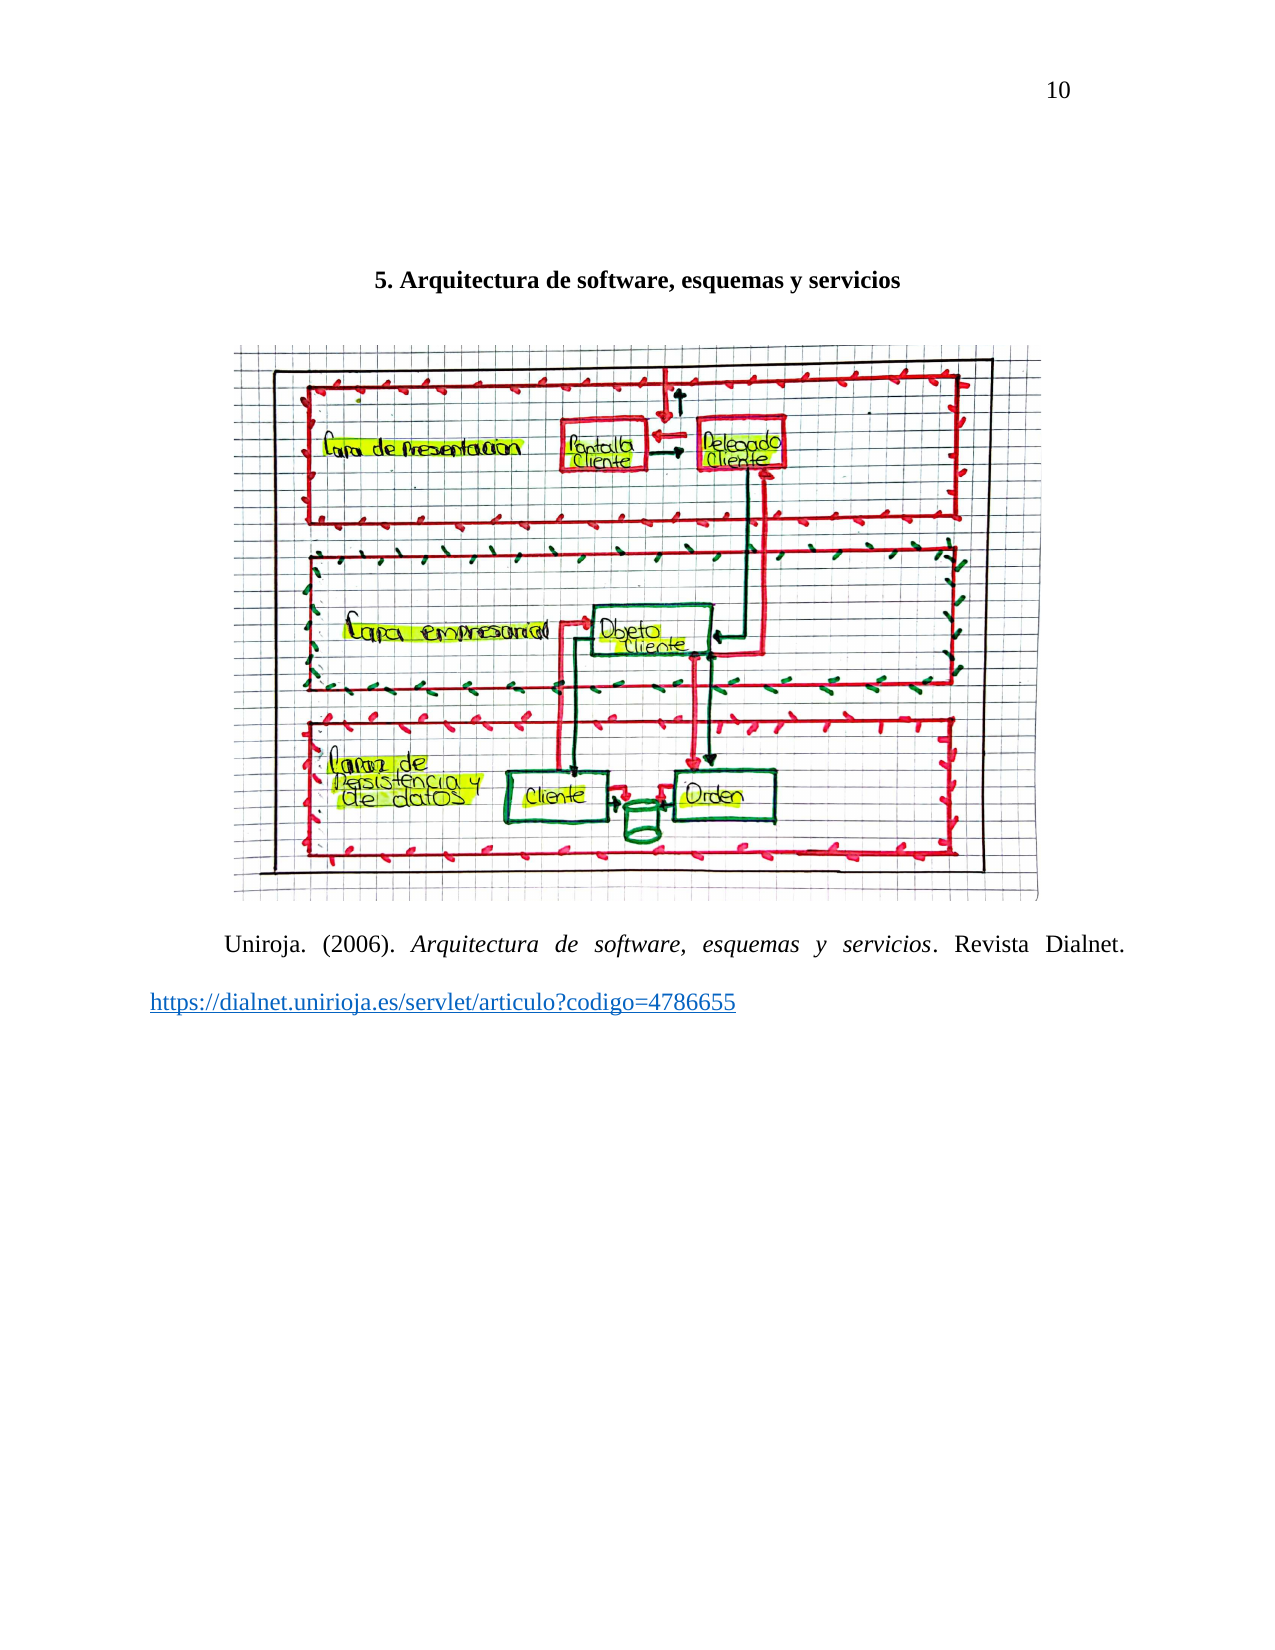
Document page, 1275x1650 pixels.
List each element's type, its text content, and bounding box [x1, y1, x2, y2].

text Uniroja. (2006). Arquitectura de software, esquemas y servicios. Revista Dialnet. https://dialnet.unirioja.es/servlet/articulo?codigo=4786655 [150, 525, 1125, 1016]
subtitle 5. Arquitectura de software, esquemas y servicios [150, 265, 1125, 294]
picture [233, 345, 1042, 901]
